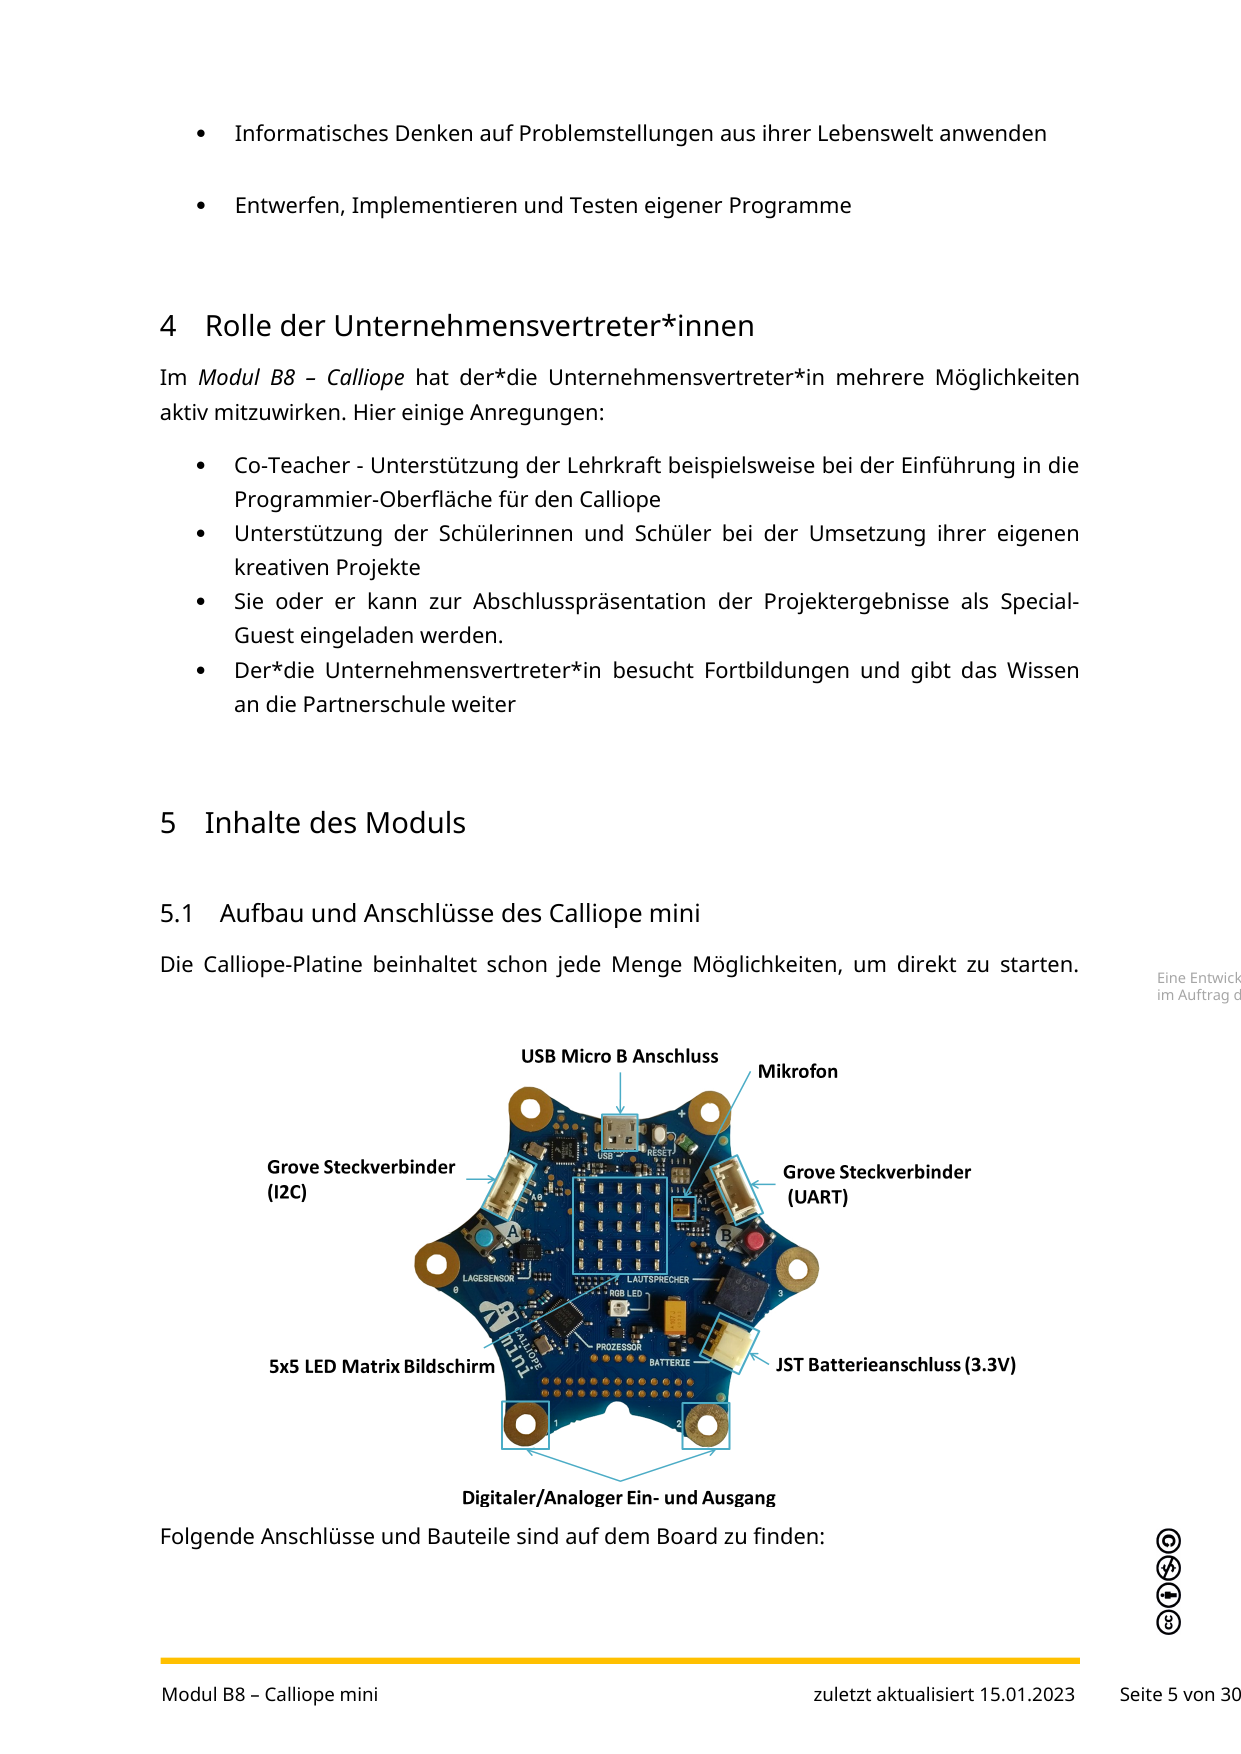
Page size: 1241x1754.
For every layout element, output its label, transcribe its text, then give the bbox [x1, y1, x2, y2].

picture [257, 1009, 1020, 1507]
subtitle Rolle der Unternehmensvertreter*innen [159, 305, 1081, 345]
picture [1157, 1529, 1181, 1635]
list Der*die Unternehmensvertreter*in besucht Fortbildungen und gibt das Wissen an die Partnerschule weiter [197, 654, 1081, 718]
list Informatisches Denken auf Problemstellungen aus ihrer Lebenswelt anwenden [197, 118, 1081, 148]
list Sie oder er kann zur Abschlusspräsentation der Projektergebnisse als Special-Guest eingeladen werden. [197, 586, 1081, 650]
list Co-Teacher - Unterstützung der Lehrkraft beispielsweise bei der Einführung in die Programmier-Oberfläche für den Calliope [197, 449, 1081, 513]
text Im Modul B8 – Calliope hat der*die Unternehmensvertreter*in mehrere Möglichkeiten aktiv mitzuwirken. Hier einige Anregungen: [159, 361, 1081, 427]
list Unterstützung der Schülerinnen und Schüler bei der Umsetzung ihrer eigenen kreativen Projekte [197, 518, 1081, 582]
subtitle Inhalte des Moduls [159, 802, 1081, 842]
subtitle Aufbau und Anschlüsse des Calliope mini [159, 896, 1081, 930]
list Entwerfen, Implementieren und Testen eigener Programme [197, 190, 1081, 220]
